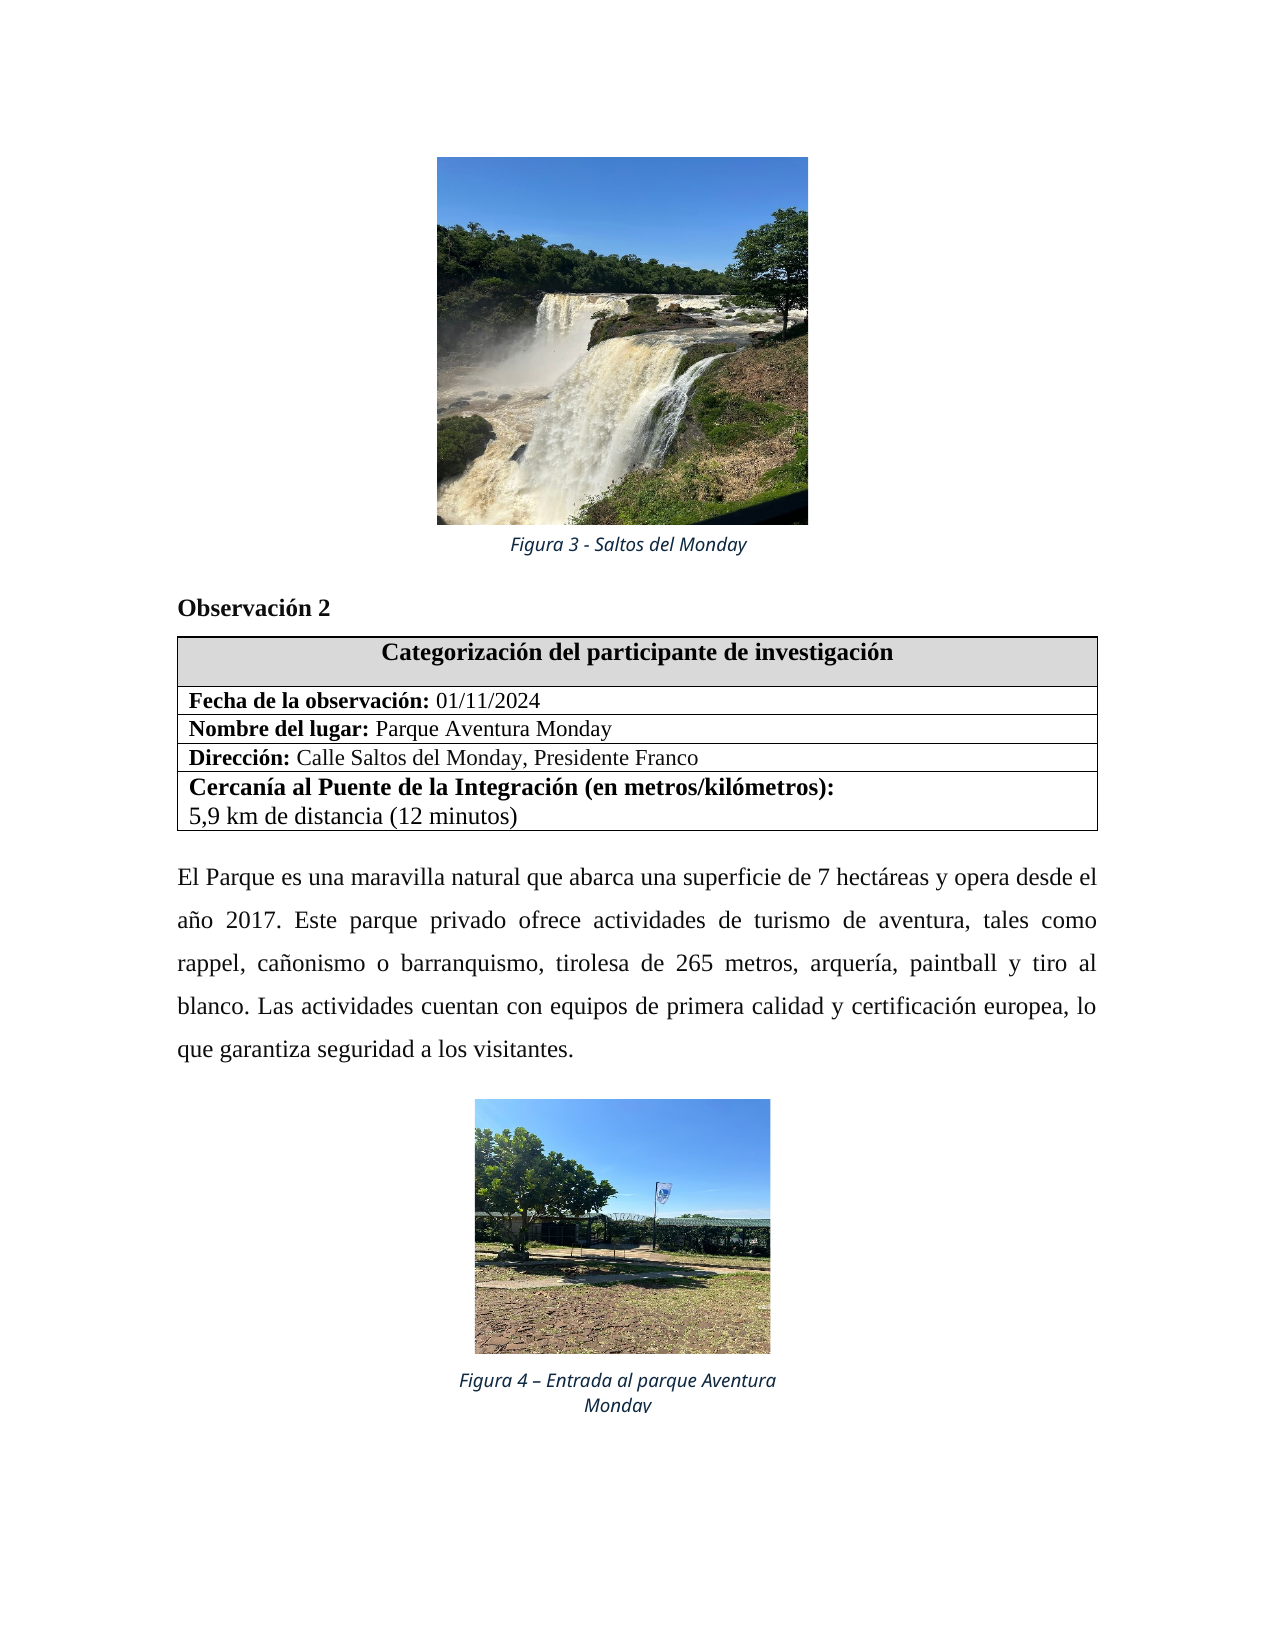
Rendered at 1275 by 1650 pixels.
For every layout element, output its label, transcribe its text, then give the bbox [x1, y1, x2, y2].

picture [474, 1099, 771, 1354]
picture [437, 157, 809, 525]
text Observación 2 [177, 593, 1098, 622]
table_cell Dirección: Calle Saltos del Monday, Presidente Franco [178, 744, 1097, 771]
table_cell Fecha de la observación: 01/11/2024 [178, 687, 1097, 714]
table_cell Nombre del lugar: Parque Aventura Monday [178, 715, 1097, 743]
text El Parque es una maravilla natural que abarca una superficie de 7 hectáreas y opera desde el año 2017. Este parque privado ofrece actividades de turismo de aventura, tales como rappel, cañonismo o barranquismo, tirolesa de 265 metros, arquería, paintball y tiro al blanco. Las actividades cuentan con equipos de primera calidad y certificación europea, lo que garantiza seguridad a los visitantes. [177, 862, 1098, 1063]
table_cell Cercanía al Puente de la Integración (en metros/kilómetros): 5,9 km de distancia (12 minutos) [178, 772, 1097, 830]
table_header Categorización del participante de investigación [178, 638, 1097, 686]
